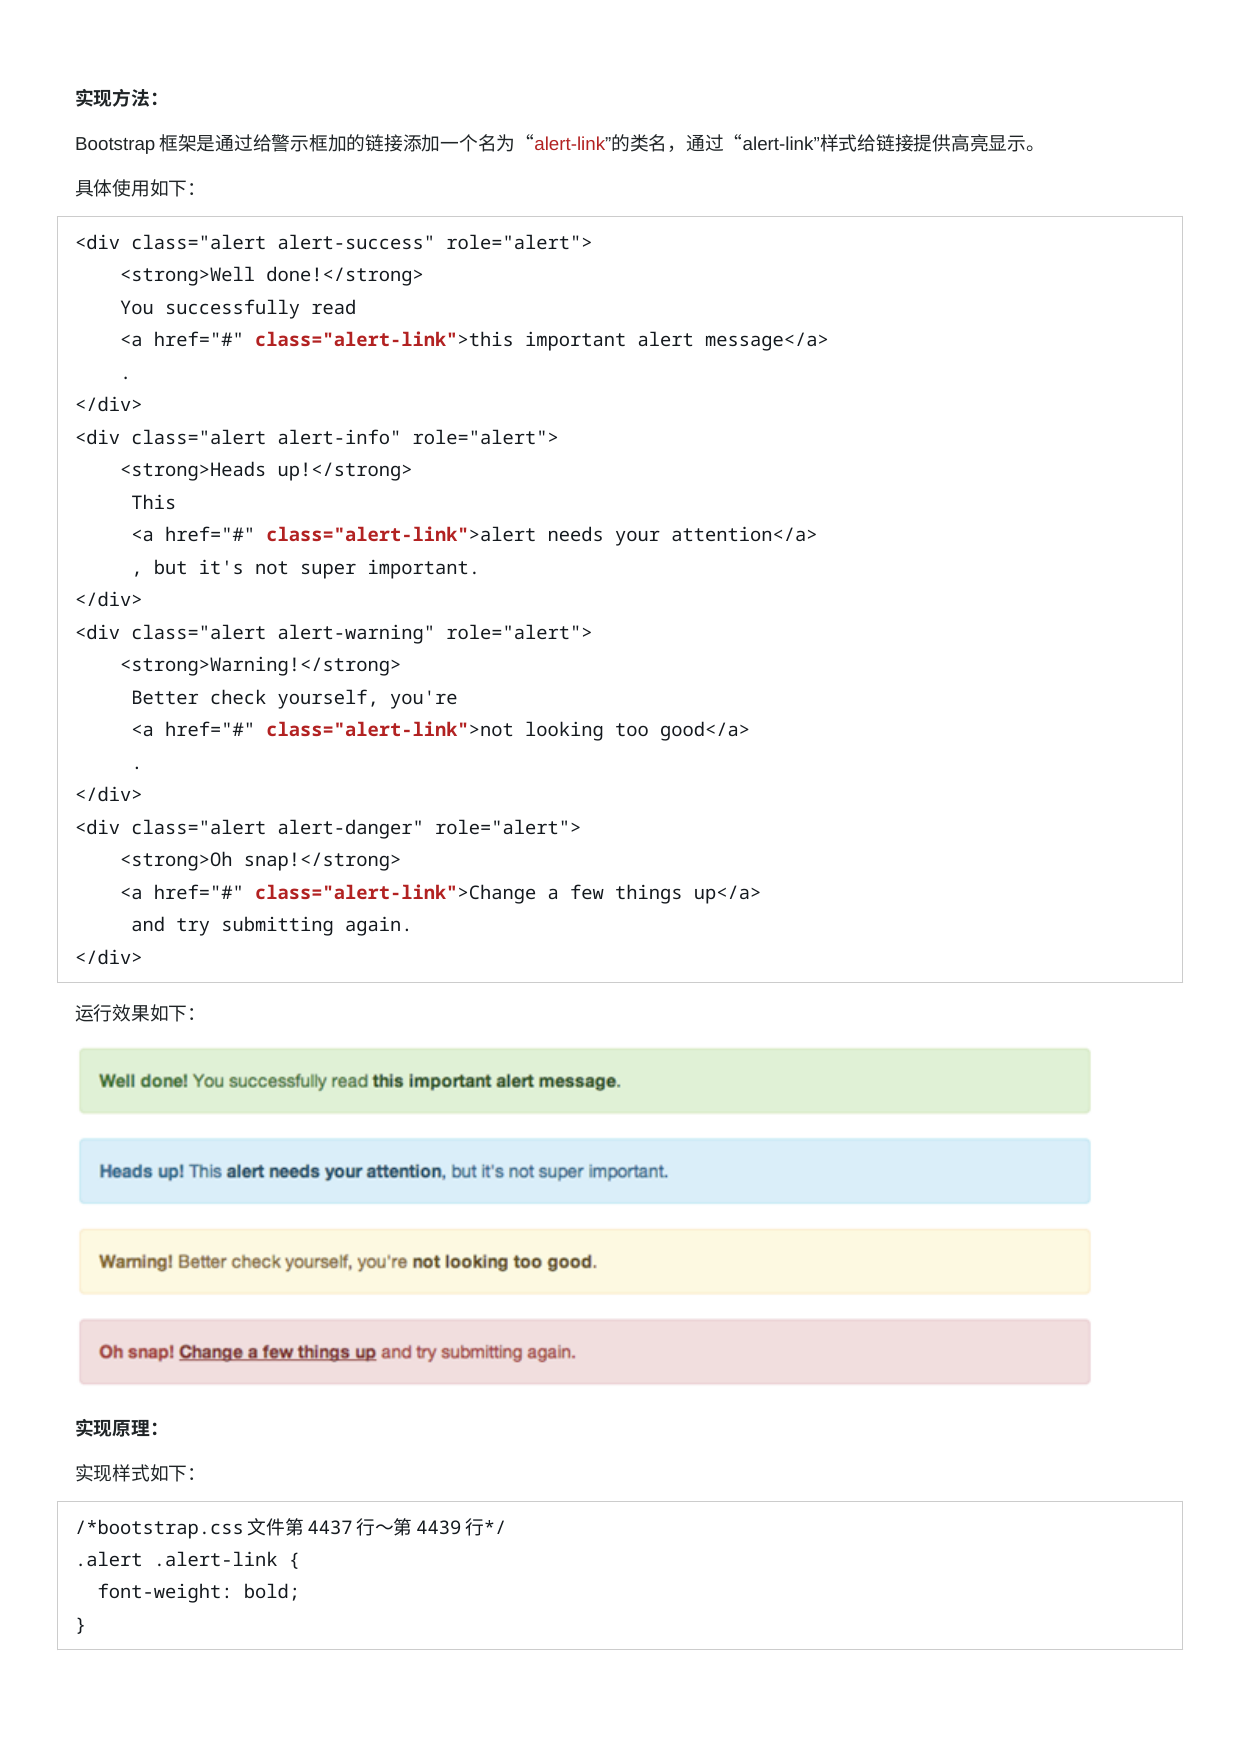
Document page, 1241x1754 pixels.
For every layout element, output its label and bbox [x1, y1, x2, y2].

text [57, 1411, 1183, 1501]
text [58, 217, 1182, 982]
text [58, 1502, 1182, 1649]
picture [75, 1041, 1102, 1397]
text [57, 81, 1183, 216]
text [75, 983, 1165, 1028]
